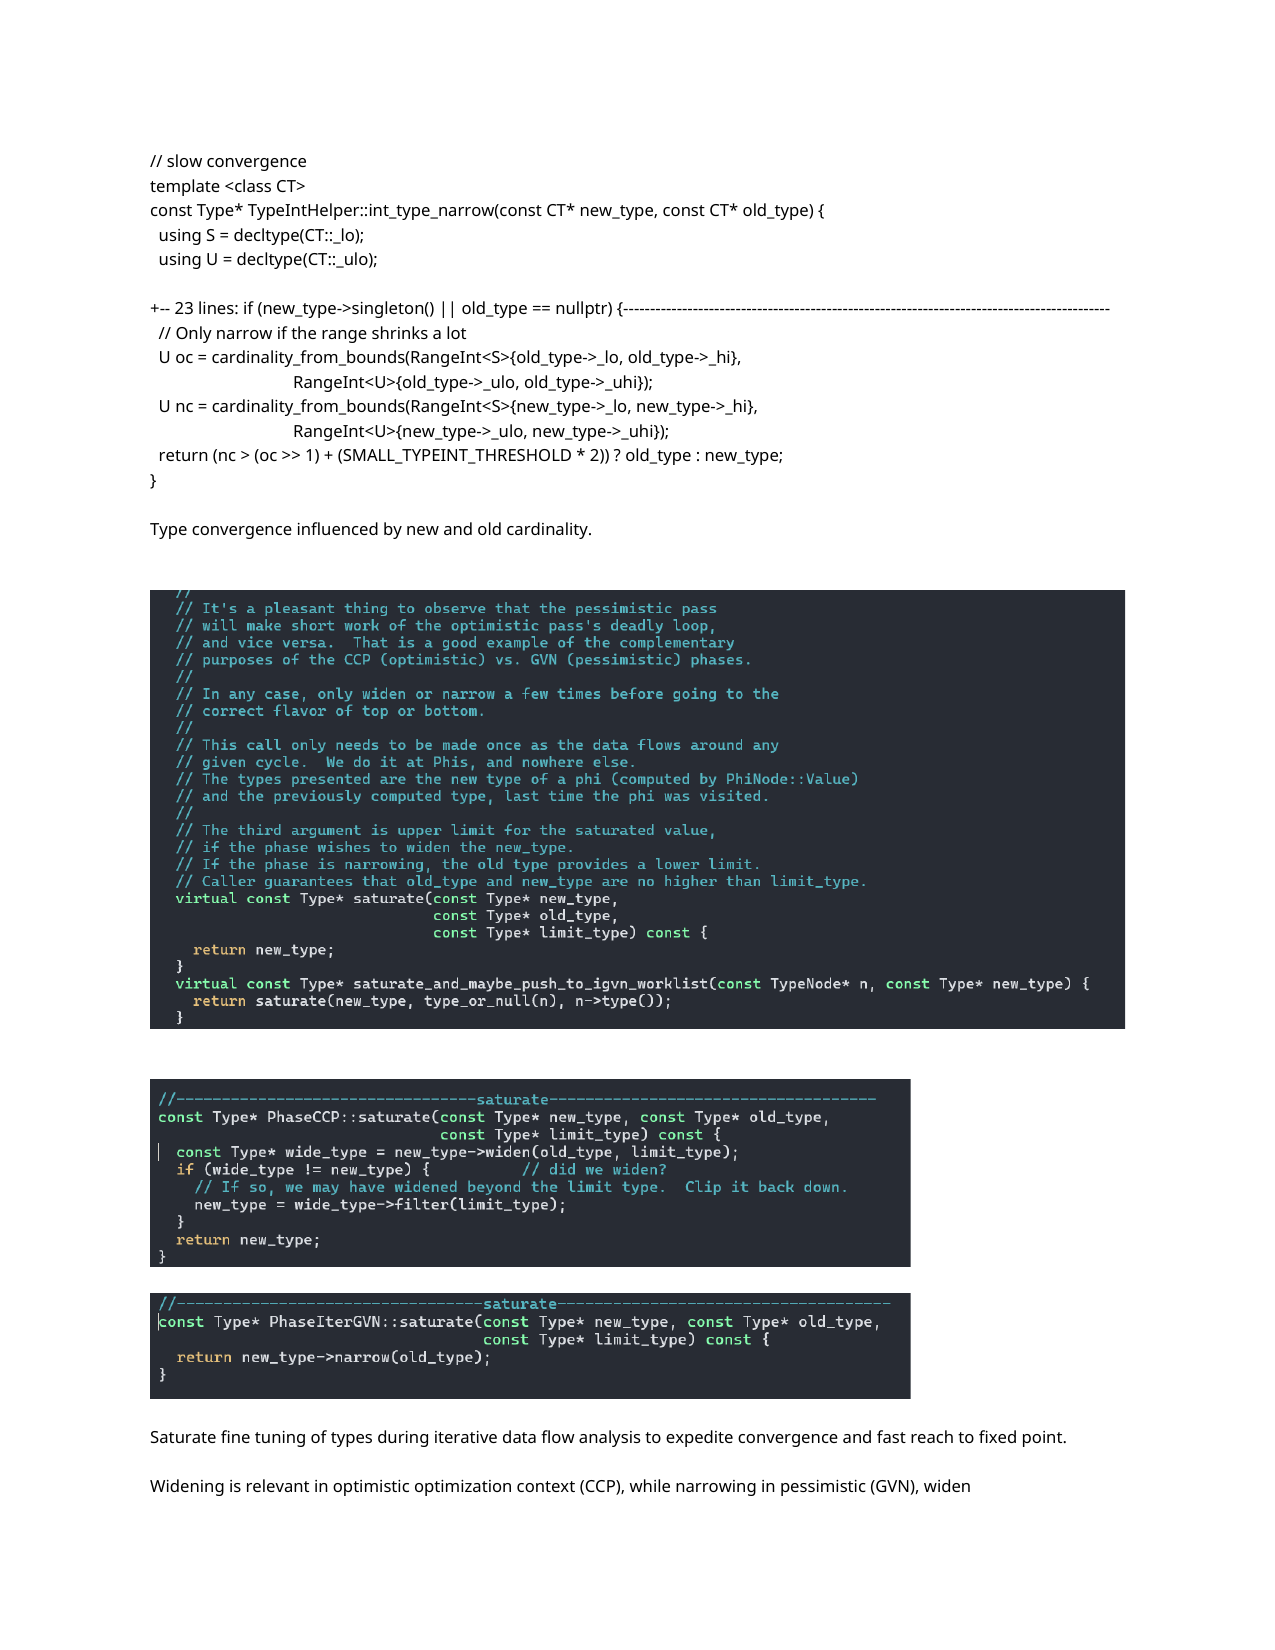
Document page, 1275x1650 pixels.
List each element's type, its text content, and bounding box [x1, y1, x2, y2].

text Type convergence influenced by new and old cardinality. [150, 517, 1125, 540]
text +-- 23 lines: if (new_type->singleton() || old_type == nullptr) {------------------------------------------------------------------------------------------- [150, 297, 1125, 319]
text const Type* TypeIntHelper::int_type_narrow(const CT* new_type, const CT* old_type) { [150, 199, 1125, 222]
text Widening is relevant in optimistic optimization context (CCP), while narrowing in pessimistic (GVN), widen [150, 1475, 1125, 1497]
text return (nc > (oc >> 1) + (SMALL_TYPEINT_THRESHOLD * 2)) ? old_type : new_type; [150, 444, 1125, 466]
text RangeInt<U>{old_type->_ulo, old_type->_uhi}); [150, 370, 1125, 393]
picture [150, 590, 1125, 1029]
picture [150, 1293, 911, 1399]
text using U = decltype(CT::_ulo); [150, 248, 1125, 271]
text U oc = cardinality_from_bounds(RangeInt<S>{old_type->_lo, old_type->_hi}, [150, 346, 1125, 368]
text // slow convergence [150, 150, 1125, 173]
text RangeInt<U>{new_type->_ulo, new_type->_uhi}); [150, 419, 1125, 442]
text Saturate fine tuning of types during iterative data flow analysis to expedite convergence and fast reach to fixed point. [150, 1426, 1125, 1448]
text using S = decltype(CT::_lo); [150, 223, 1125, 246]
text template <class CT> [150, 174, 1125, 197]
picture [150, 1079, 911, 1267]
text U nc = cardinality_from_bounds(RangeInt<S>{new_type->_lo, new_type->_hi}, [150, 395, 1125, 417]
text } [150, 468, 1125, 491]
text // Only narrow if the range shrinks a lot [150, 321, 1125, 344]
